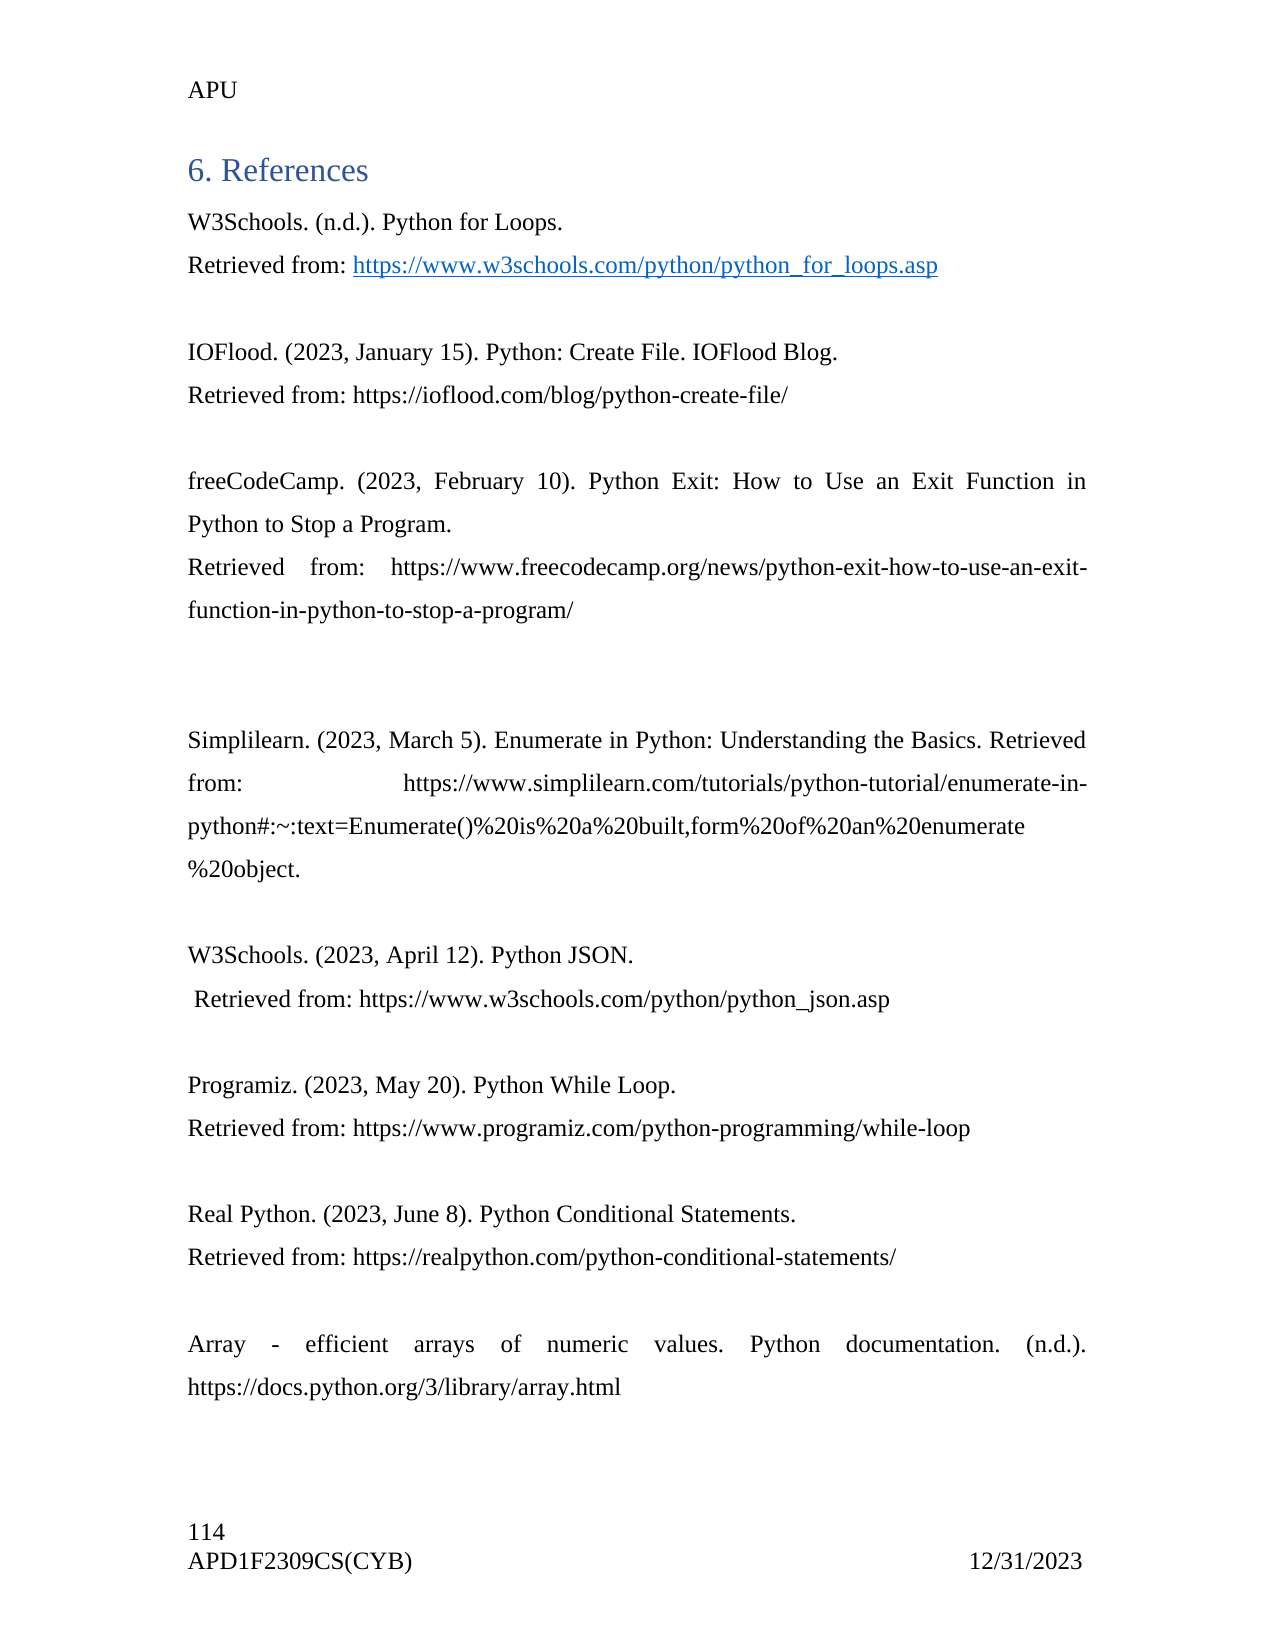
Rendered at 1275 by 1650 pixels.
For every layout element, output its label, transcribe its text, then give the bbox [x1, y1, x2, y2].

text W3Schools. (2023, April 12). Python JSON. [187, 941, 1087, 969]
text Retrieved from: https://www.freecodecamp.org/news/python-exit-how-to-use-an-exit-function-in-python-to-stop-a-program/ [187, 552, 1087, 624]
text Retrieved from: https://realpython.com/python-conditional-statements/ [187, 1242, 1087, 1271]
text Real Python. (2023, June 8). Python Conditional Statements. [187, 1199, 1087, 1228]
text IOFlood. (2023, January 15). Python: Create File. IOFlood Blog. [187, 337, 1087, 366]
subtitle 6. References [187, 150, 1087, 188]
text Retrieved from: https://www.w3schools.com/python/python_json.asp [187, 984, 1087, 1012]
text Retrieved from: https://www.programiz.com/python-programming/while-loop [187, 1113, 1087, 1142]
text Retrieved from: https://ioflood.com/blog/python-create-file/ [187, 380, 1087, 409]
text freeCodeCamp. (2023, February 10). Python Exit: How to Use an Exit Function in Python to Stop a Program. [187, 466, 1087, 538]
text Programiz. (2023, May 20). Python While Loop. [187, 1070, 1087, 1099]
text Simplilearn. (2023, March 5). Enumerate in Python: Understanding the Basics. Retrieved from: https://www.simplilearn.com/tutorials/python-tutorial/enumerate-in-python#:~:text=Enumerate()%20is%20a%20built,form%20of%20an%20enumerate%20object. [187, 725, 1087, 883]
text Retrieved from: https://www.w3schools.com/python/python_for_loops.asp [187, 251, 1087, 279]
text W3Schools. (n.d.). Python for Loops. [187, 207, 1087, 236]
text Array - efficient arrays of numeric values. Python documentation. (n.d.). https://docs.python.org/3/library/array.html [187, 1329, 1087, 1401]
